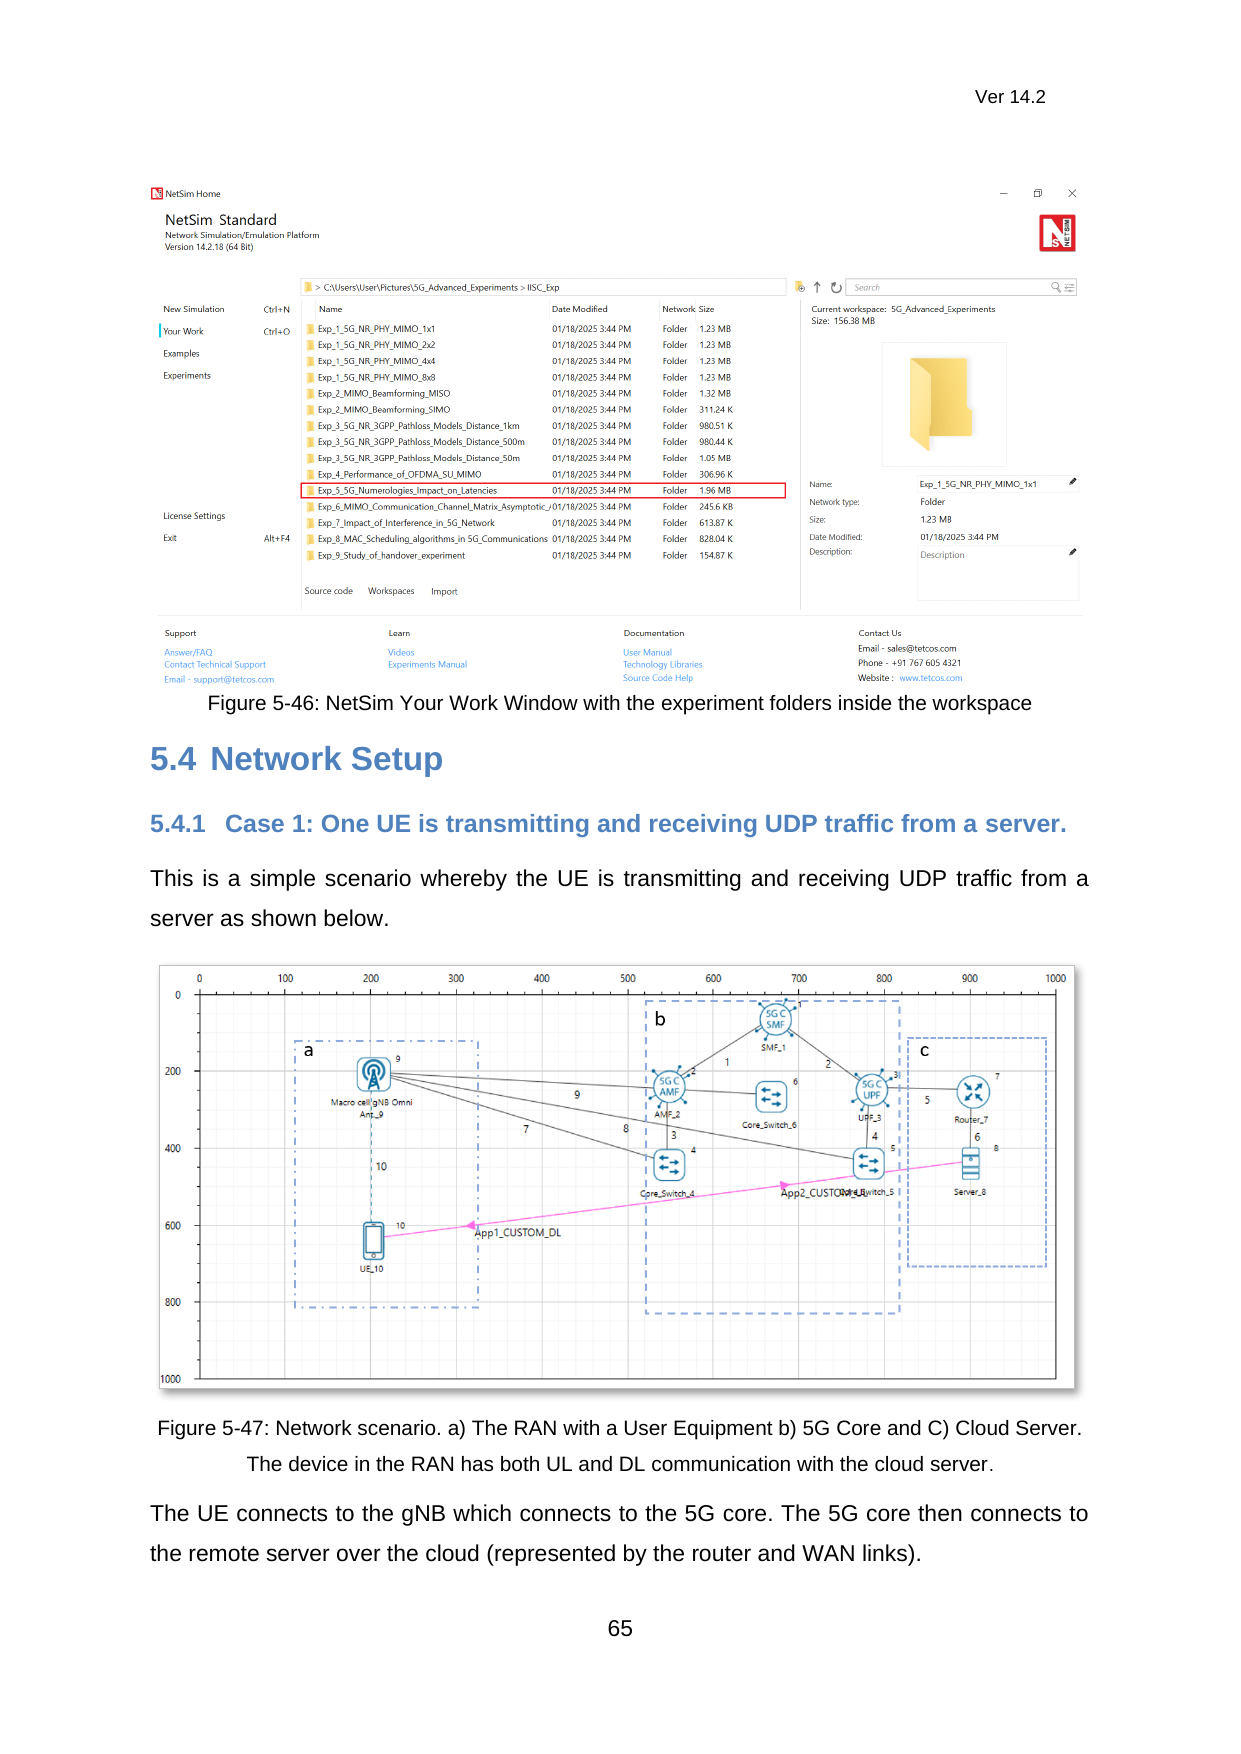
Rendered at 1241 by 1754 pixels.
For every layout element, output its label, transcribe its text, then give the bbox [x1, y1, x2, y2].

text The UE connects to the gNB which connects to the 5G core. The 5G core then connects to the remote server over the cloud (represented by the router and WAN links). [150, 1500, 1090, 1566]
picture [160, 966, 1074, 1388]
subtitle Case 1: One UE is transmitting and receiving UDP traffic from a server. [150, 809, 1090, 838]
picture [150, 185, 1090, 685]
text This is a simple scenario whereby the UE is transmitting and receiving UDP traffic from a server as shown below. [150, 865, 1090, 931]
subtitle Network Setup [150, 739, 1090, 778]
